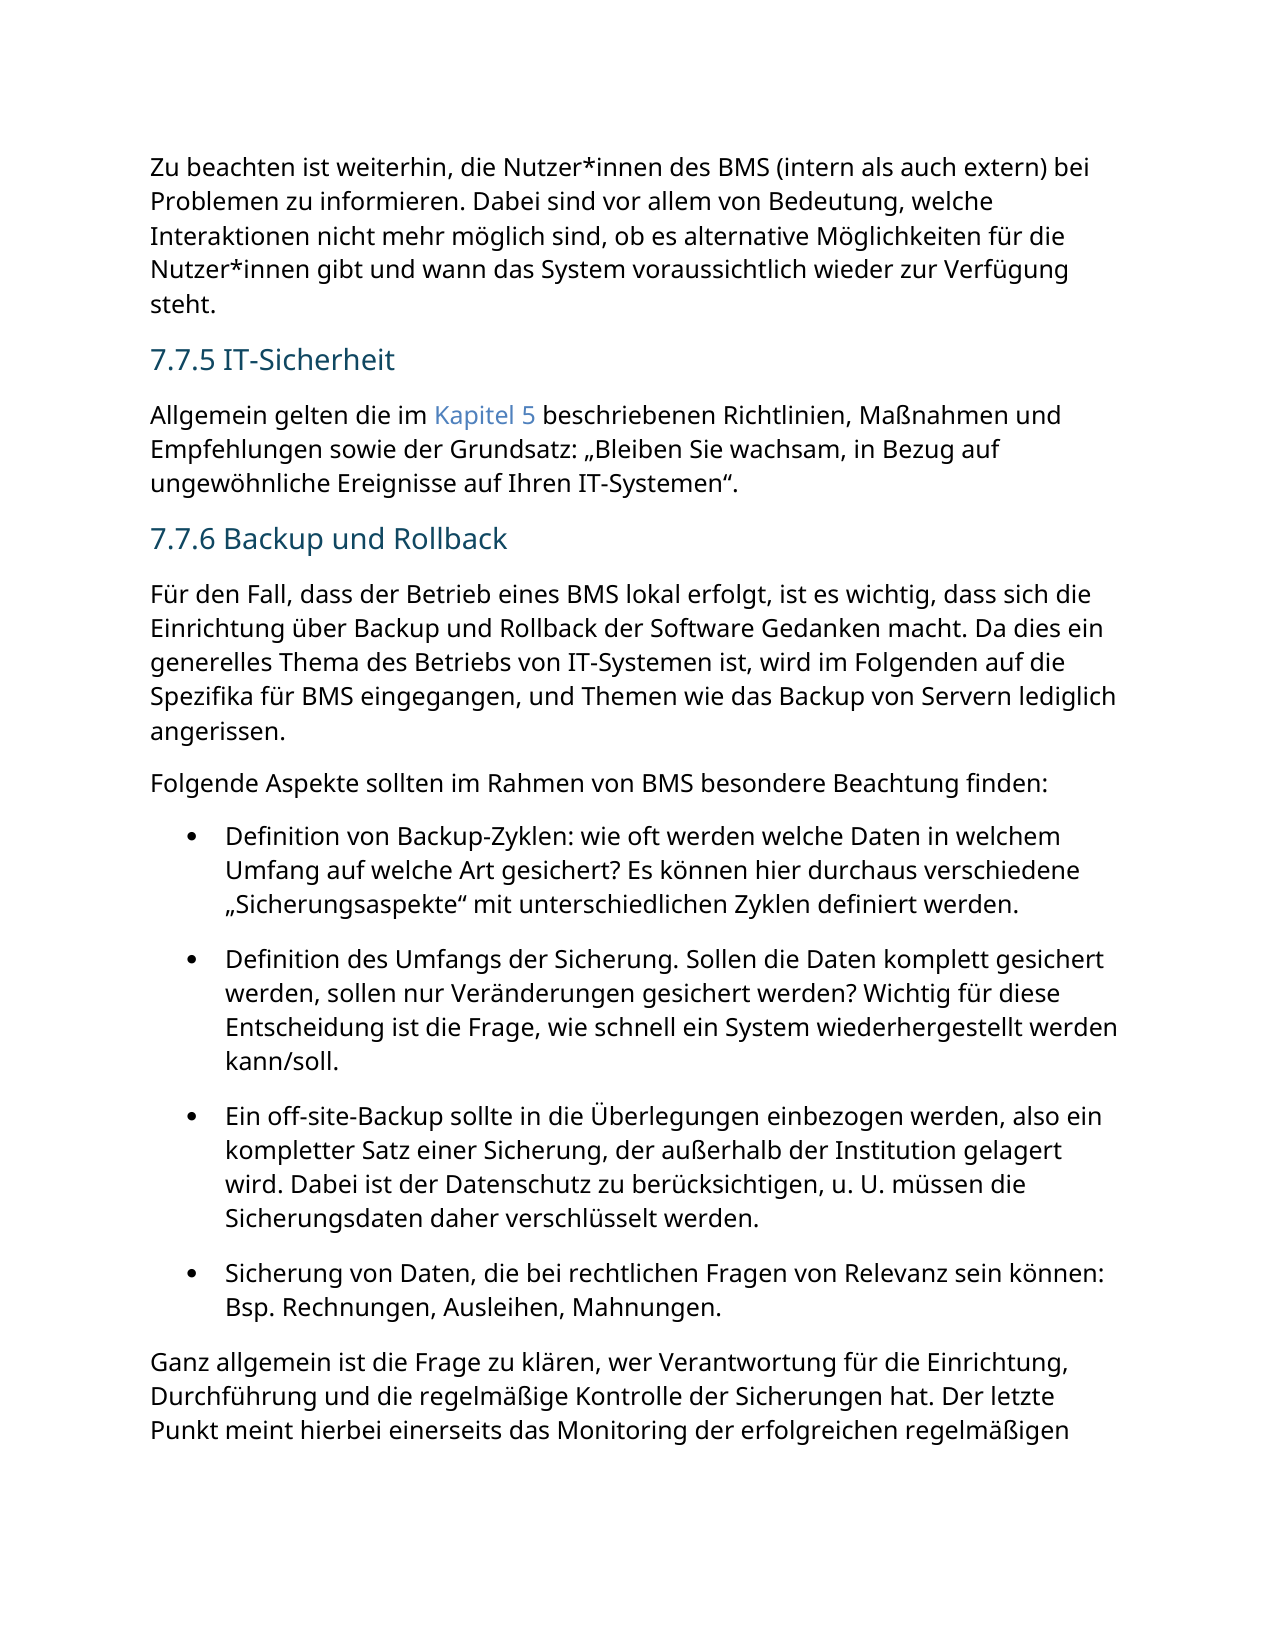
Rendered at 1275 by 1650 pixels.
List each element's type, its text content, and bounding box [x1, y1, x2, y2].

list Definition von Backup-Zyklen: wie oft werden welche Daten in welchem Umfang auf welche Art gesichert? Es können hier durchaus verschiedene „Sicherungsaspekte“ mit unterschiedlichen Zyklen definiert werden. [187, 819, 1125, 921]
text Für den Fall, dass der Betrieb eines BMS lokal erfolgt, ist es wichtig, dass sich die Einrichtung über Backup und Rollback der Software Gedanken macht. Da dies ein generelles Thema des Betriebs von IT-Systemen ist, wird im Folgenden auf die Spezifika für BMS eingegangen, und Themen wie das Backup von Servern lediglich angerissen. [150, 577, 1125, 747]
list Definition des Umfangs der Sicherung. Sollen die Daten komplett gesichert werden, sollen nur Veränderungen gesichert werden? Wichtig für diese Entscheidung ist die Frage, wie schnell ein System wiederhergestellt werden kann/soll. [187, 942, 1125, 1078]
text Allgemein gelten die im Kapitel 5 beschriebenen Richtlinien, Maßnahmen und Empfehlungen sowie der Grundsatz: „Bleiben Sie wachsam, in Bezug auf ungewöhnliche Ereignisse auf Ihren IT-Systemen“. [150, 397, 1125, 500]
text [150, 1345, 1125, 1447]
list Ein off-site-Backup sollte in die Überlegungen einbezogen werden, also ein kompletter Satz einer Sicherung, der außerhalb der Institution gelagert wird. Dabei ist der Datenschutz zu berücksichtigen, u. U. müssen die Sicherungsdaten daher verschlüsselt werden. [187, 1099, 1125, 1235]
subtitle 7.7.5 IT-Sicherheit [150, 339, 1125, 379]
subtitle 7.7.6 Backup und Rollback [150, 518, 1125, 558]
list Sicherung von Daten, die bei rechtlichen Fragen von Relevanz sein können: Bsp. Rechnungen, Ausleihen, Mahnungen. [187, 1256, 1125, 1324]
text Folgende Aspekte sollten im Rahmen von BMS besondere Beachtung finden: [150, 766, 1125, 800]
text Zu beachten ist weiterhin, die Nutzer*innen des BMS (intern als auch extern) bei Problemen zu informieren. Dabei sind vor allem von Bedeutung, welche Interaktionen nicht mehr möglich sind, ob es alternative Möglichkeiten für die Nutzer*innen gibt und wann das System voraussichtlich wieder zur Verfügung steht. [150, 150, 1125, 320]
